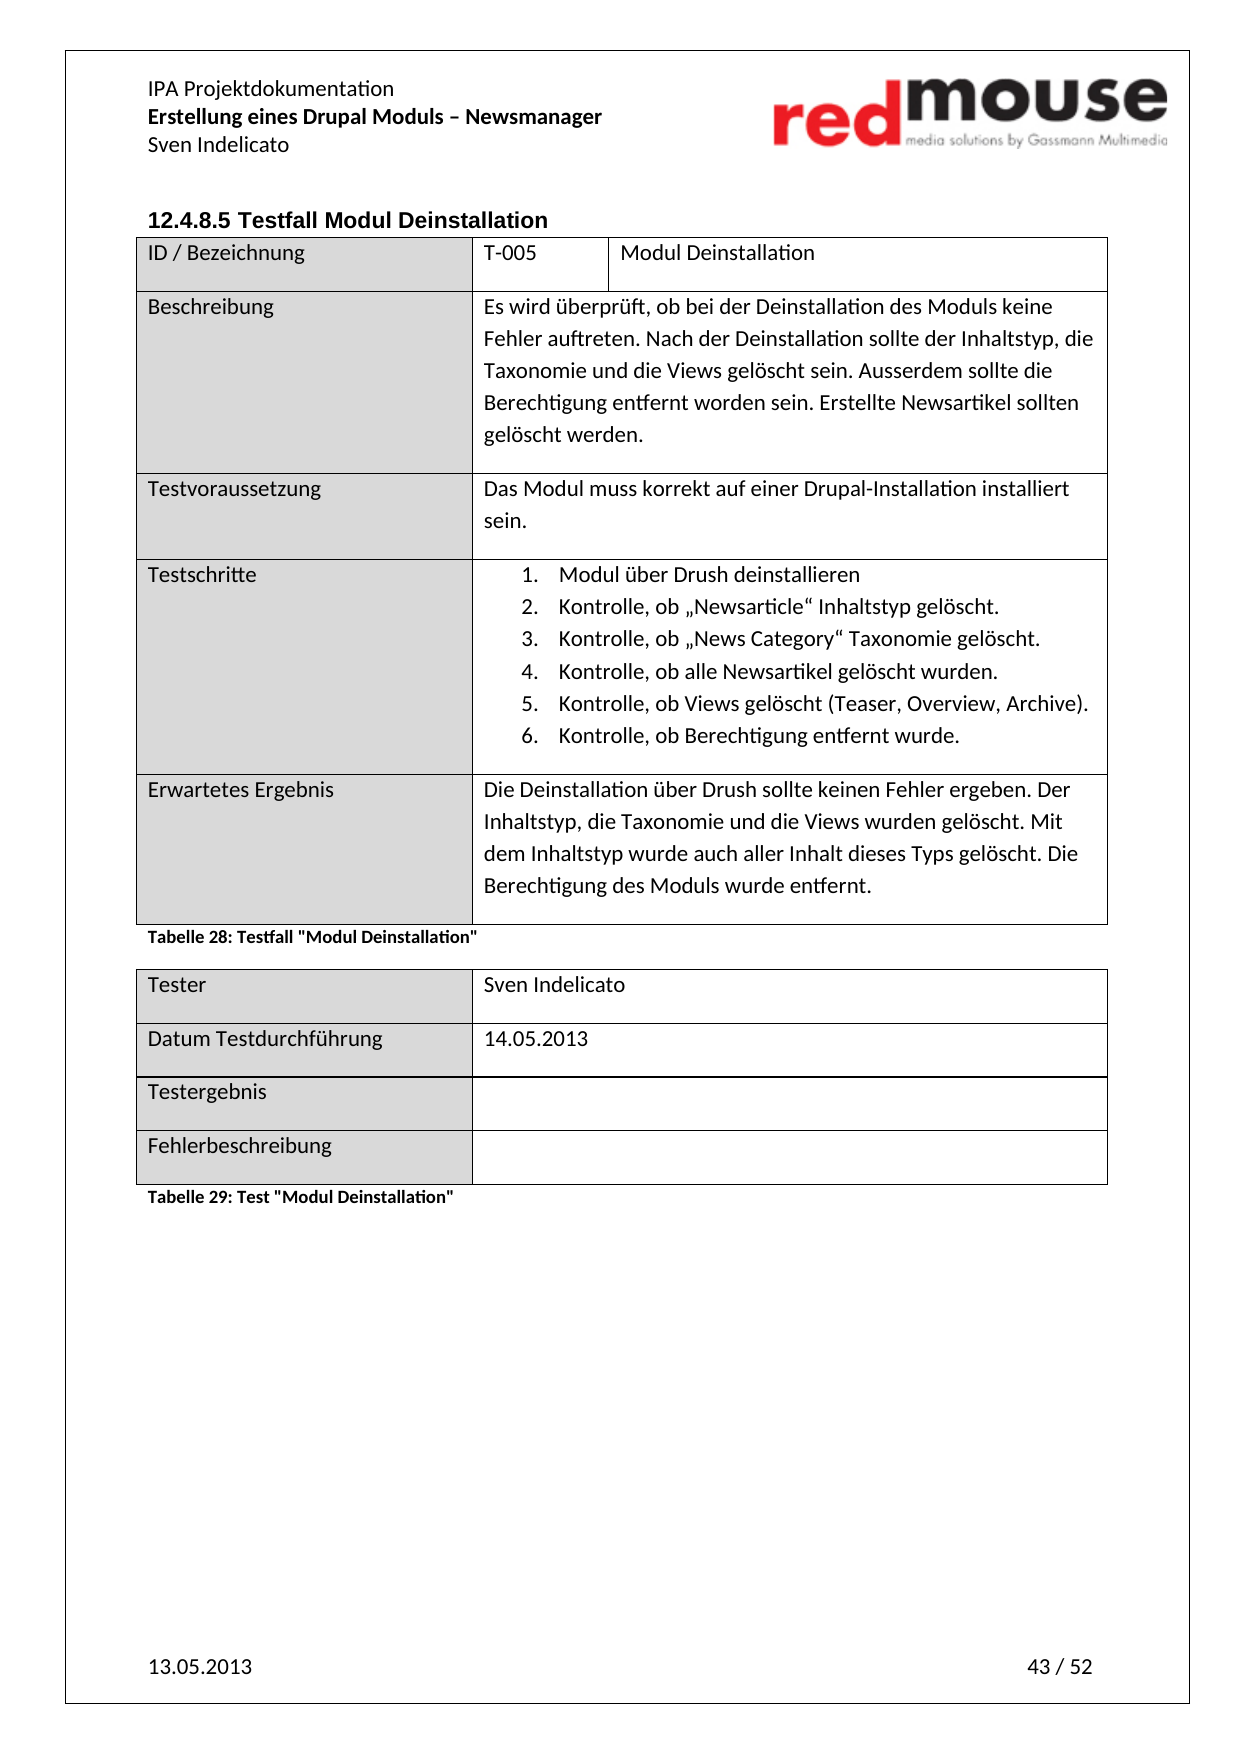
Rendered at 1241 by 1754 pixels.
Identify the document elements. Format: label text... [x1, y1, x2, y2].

table_cell Testergebnis [137, 1078, 472, 1130]
table_header Tester [137, 970, 472, 1023]
table_cell Testschritte [137, 560, 472, 774]
table_header Sven Indelicato [473, 970, 1107, 1023]
table_cell Erwartetes Ergebnis [137, 775, 472, 924]
table_cell 14.05.2013 [473, 1024, 1107, 1076]
table_cell [473, 1131, 1107, 1184]
table_header T-005 [473, 238, 608, 291]
text Tabelle 29: Test "Modul Deinstallation" [148, 1185, 1093, 1208]
table_header Modul Deinstallation [609, 238, 1107, 291]
table_cell Fehlerbeschreibung [137, 1131, 472, 1184]
table_cell Datum Testdurchführung [137, 1024, 472, 1076]
table_cell Beschreibung [137, 292, 472, 473]
subtitle Testfall Modul Deinstallation [148, 207, 1093, 233]
picture [773, 78, 1168, 149]
table_cell Testvoraussetzung [137, 474, 472, 559]
table_cell Es wird überprüft, ob bei der Deinstallation des Moduls keine Fehler auftreten. Nach der Deinstallation sollte der Inhaltstyp, die Taxonomie und die Views gelöscht sein. Ausserdem sollte die Berechtigung entfernt worden sein. Erstellte Newsartikel sollten gelöscht werden. [473, 292, 1107, 473]
text Tabelle 28: Testfall "Modul Deinstallation" [148, 925, 1093, 948]
table_cell Die Deinstallation über Drush sollte keinen Fehler ergeben. Der Inhaltstyp, die Taxonomie und die Views wurden gelöscht. Mit dem Inhaltstyp wurde auch aller Inhalt dieses Typs gelöscht. Die Berechtigung des Moduls wurde entfernt. [473, 775, 1107, 924]
table_cell Das Modul muss korrekt auf einer Drupal-Installation installiert sein. [473, 474, 1107, 559]
table_cell [473, 1078, 1107, 1130]
table_cell Modul über Drush deinstallieren Kontrolle, ob „Newsarticle“ Inhaltstyp gelöscht. Kontrolle, ob „News Category“ Taxonomie gelöscht. Kontrolle, ob alle Newsartikel gelöscht wurden. Kontrolle, ob Views gelöscht (Teaser, Overview, Archive). Kontrolle, ob Berechtigung entfernt wurde. [473, 560, 1107, 774]
table_header ID / Bezeichnung [137, 238, 472, 291]
